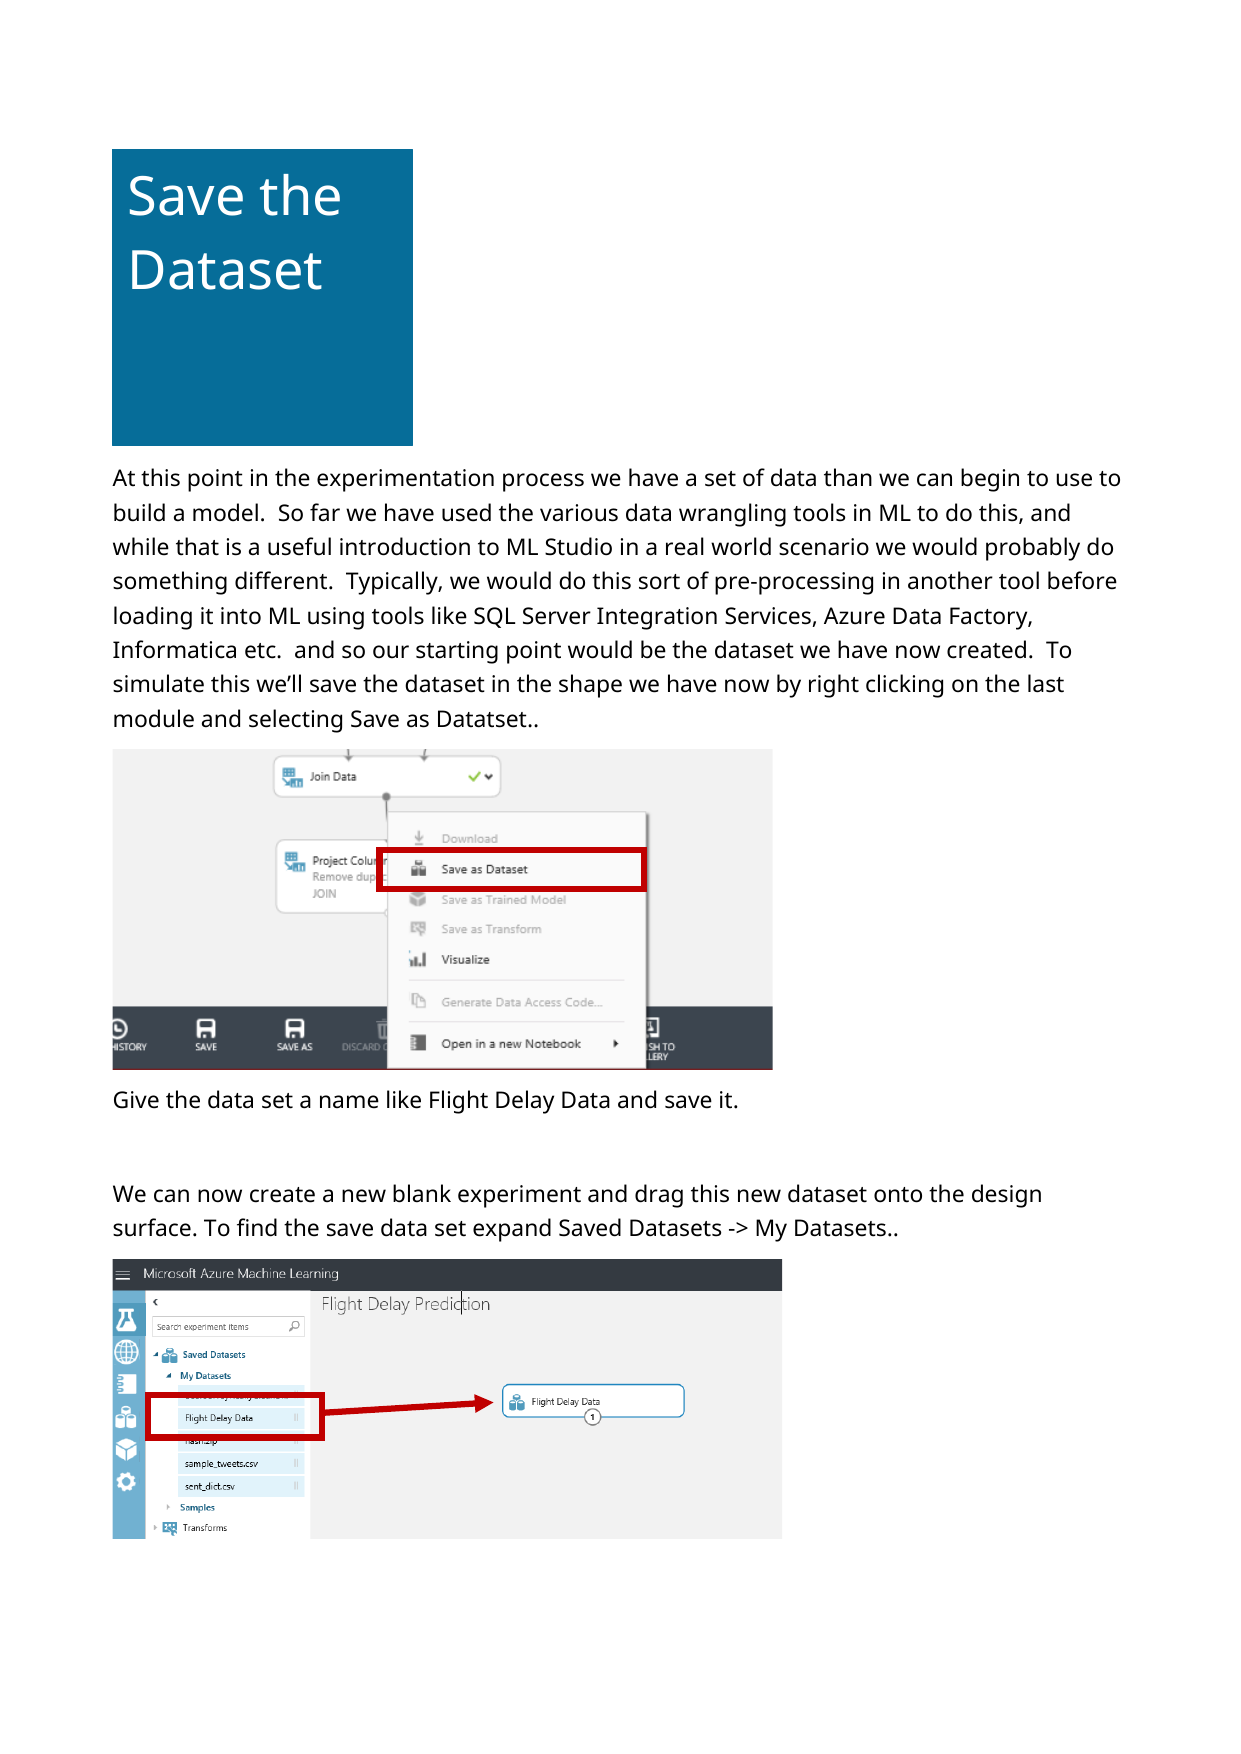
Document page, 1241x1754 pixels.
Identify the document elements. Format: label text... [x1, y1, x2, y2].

text We can now create a new blank experiment and drag this new dataset onto the design surface. To find the save data set expand Saved Datasets -> My Datasets.. [112, 1178, 1128, 1244]
text Give the data set a name like Flight Delay Data and save it. [112, 1084, 1128, 1116]
picture [112, 1259, 783, 1539]
text At this point in the experimentation process we have a set of data than we can begin to use to build a model. So far we have used the various data wrangling tools in ML to do this, and while that is a useful introduction to ML Studio in a real world scenario we would probably do something different. Typically, we would do this sort of pre-processing in another tool before loading it into ML using tools like SQL Server Integration Services, Azure Data Factory, Informatica etc. and so our starting point would be the dataset we have now created. To simulate this we’ll save the dataset in the shape we have now by right clicking on the last module and selecting Save as Datatset.. [112, 462, 1128, 734]
picture [112, 749, 773, 1070]
